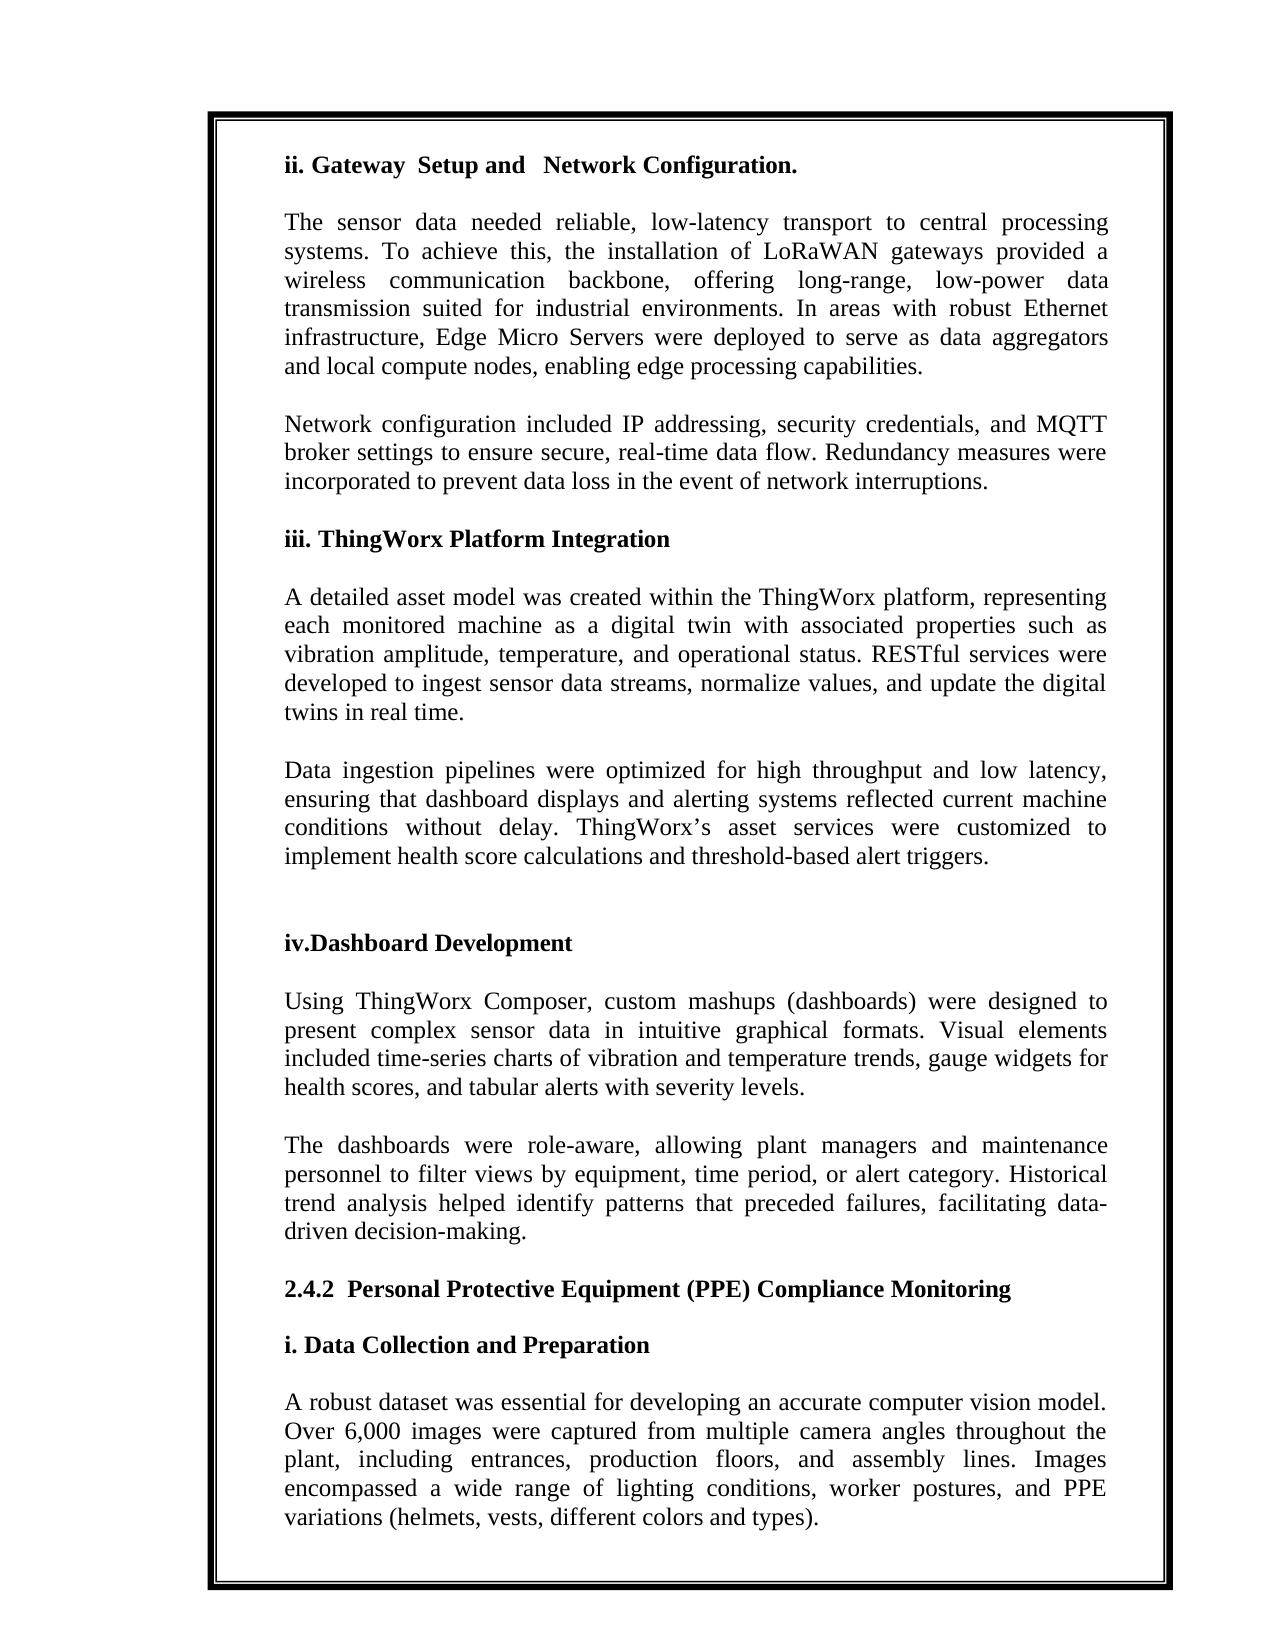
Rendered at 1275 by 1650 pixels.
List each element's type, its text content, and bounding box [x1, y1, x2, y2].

subtitle Gateway Setup and Network Configuration. [284, 150, 1162, 178]
text A detailed asset model was created within the ThingWorx platform, representing each monitored machine as a digital twin with associated properties such as vibration amplitude, temperature, and operational status. RESTful services were developed to ingest sensor data streams, normalize values, and update the digital twins in real time. [284, 582, 1108, 726]
text Data ingestion pipelines were optimized for high throughput and low latency, ensuring that dashboard displays and alerting systems reflected current machine conditions without delay. ThingWorx’s asset services were customized to implement health score calculations and threshold-based alert triggers. [284, 755, 1108, 870]
list Data Collection and Preparation [284, 1330, 1162, 1359]
text A robust dataset was essential for developing an accurate computer vision model. Over 6,000 images were captured from multiple camera angles throughout the plant, including entrances, production floors, and assembly lines. Images encompassed a wide range of lighting conditions, worker postures, and PPE variations (helmets, vests, different colors and types). [284, 1387, 1108, 1531]
text Network configuration included IP addressing, security credentials, and MQTT broker settings to ensure secure, real-time data flow. Redundancy measures were incorporated to prevent data loss in the event of network interruptions. [284, 409, 1108, 495]
subtitle Dashboard Development [284, 928, 1162, 957]
subtitle ThingWorx Platform Integration [284, 524, 1162, 553]
text The dashboards were role-aware, allowing plant managers and maintenance personnel to filter views by equipment, time period, or alert category. Historical trend analysis helped identify patterns that preceded failures, facilitating data- driven decision-making. [284, 1130, 1108, 1245]
text The sensor data needed reliable, low-latency transport to central processing systems. To achieve this, the installation of LoRaWAN gateways provided a wireless communication backbone, offering long-range, low-power data transmission suited for industrial environments. In areas with robust Ethernet infrastructure, Edge Micro Servers were deployed to serve as data aggregators and local compute nodes, enabling edge processing capabilities. [284, 207, 1109, 380]
subtitle Personal Protective Equipment (PPE) Compliance Monitoring [284, 1274, 1162, 1303]
text Using ThingWorx Composer, custom mashups (dashboards) were designed to present complex sensor data in intuitive graphical formats. Visual elements included time-series charts of vibration and temperature trends, gauge widgets for health scores, and tabular alerts with severity levels. [284, 986, 1108, 1101]
